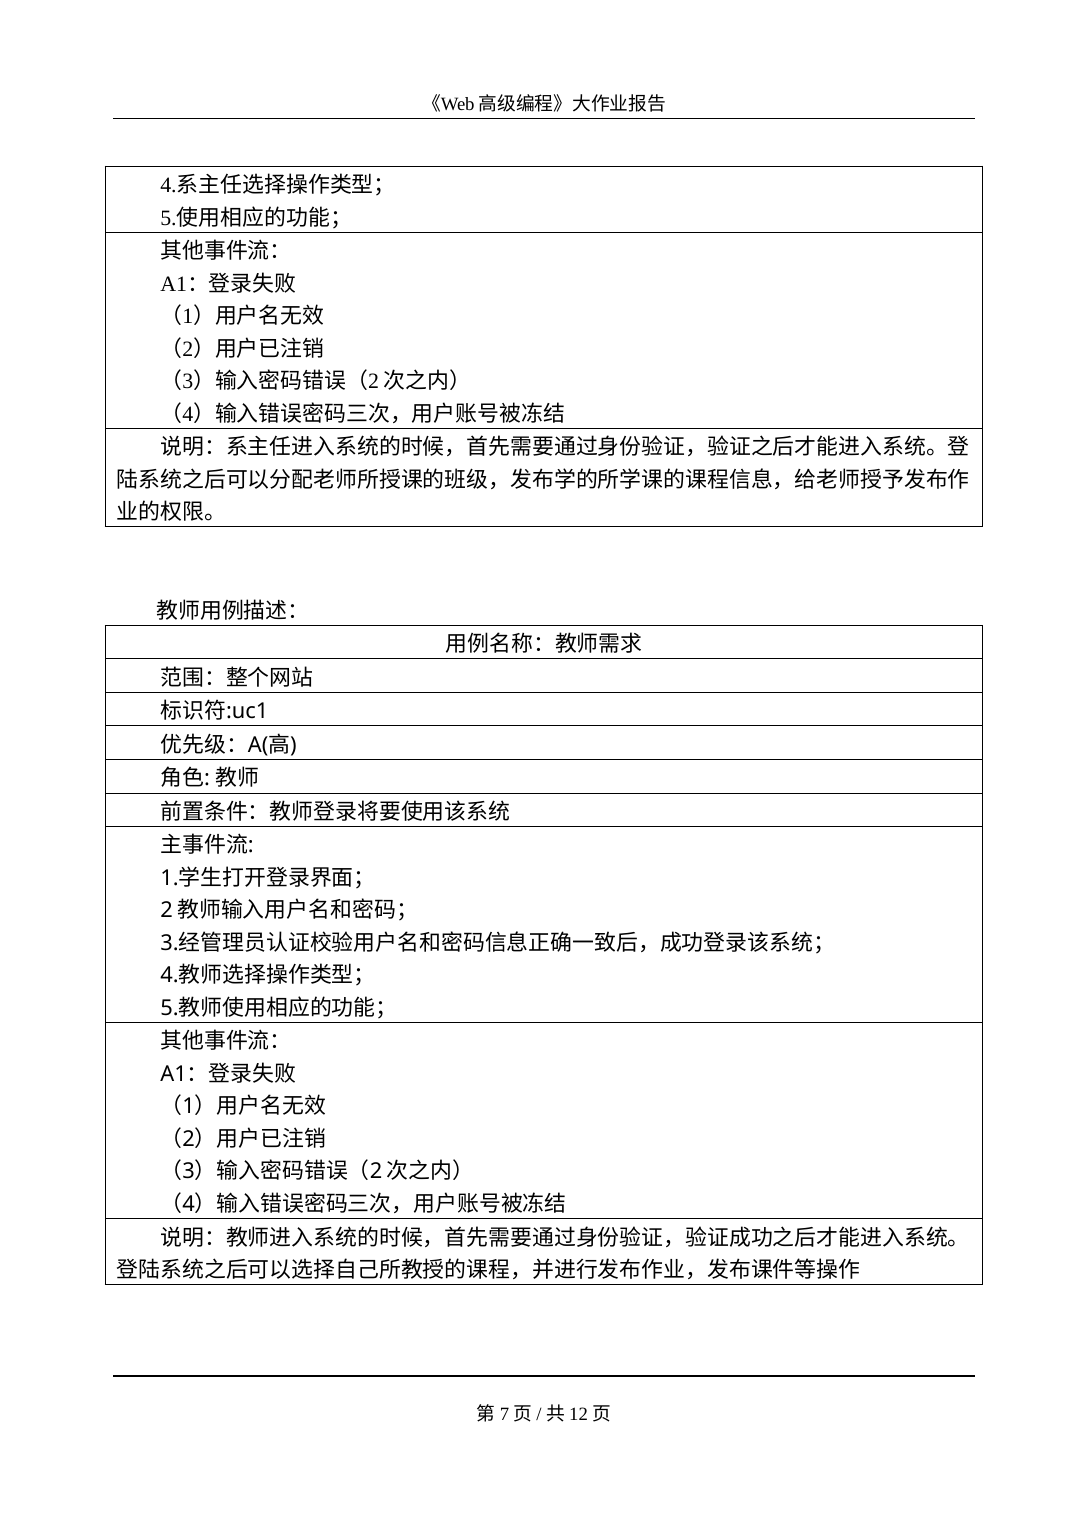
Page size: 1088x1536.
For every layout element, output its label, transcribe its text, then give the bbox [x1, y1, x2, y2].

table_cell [106, 167, 982, 232]
table_cell 标识符:uc1 [106, 693, 982, 725]
table_cell 说明：系主任进入系统的时候，首先需要通过身份验证，验证之后才能进入系统。登陆系统之后可以分配老师所授课的班级，发布学的所学课的课程信息，给老师授予发布作业的权限。 [106, 429, 982, 526]
list 教师用例描述： [156, 592, 975, 625]
table_cell 前置条件：教师登录将要使用该系统 [106, 794, 982, 826]
table_cell 角色: 教师 [106, 760, 982, 792]
table_cell 范围：整个网站 [106, 659, 982, 692]
table_cell 优先级：A(高) [106, 726, 982, 759]
table_cell 其他事件流： A1：登录失败 （1）用户名无效 （2）用户已注销 （3）输入密码错误（2次之内） （4）输入错误密码三次，用户账号被冻结 [106, 233, 982, 428]
table_header 用例名称：教师需求 [106, 626, 982, 658]
table_cell 其他事件流： A1：登录失败 （1）用户名无效 （2）用户已注销 （3）输入密码错误（2次之内） （4）输入错误密码三次，用户账号被冻结 [106, 1023, 982, 1218]
table_cell 说明：教师进入系统的时候，首先需要通过身份验证，验证成功之后才能进入系统。登陆系统之后可以选择自己所教授的课程，并进行发布作业，发布课件等操作 [106, 1219, 982, 1284]
table_cell 主事件流: 1.学生打开登录界面； 2教师输入用户名和密码； 3.经管理员认证校验用户名和密码信息正确一致后，成功登录该系统； 4.教师选择操作类型； 5.教师使用相应的功能； [106, 827, 982, 1022]
